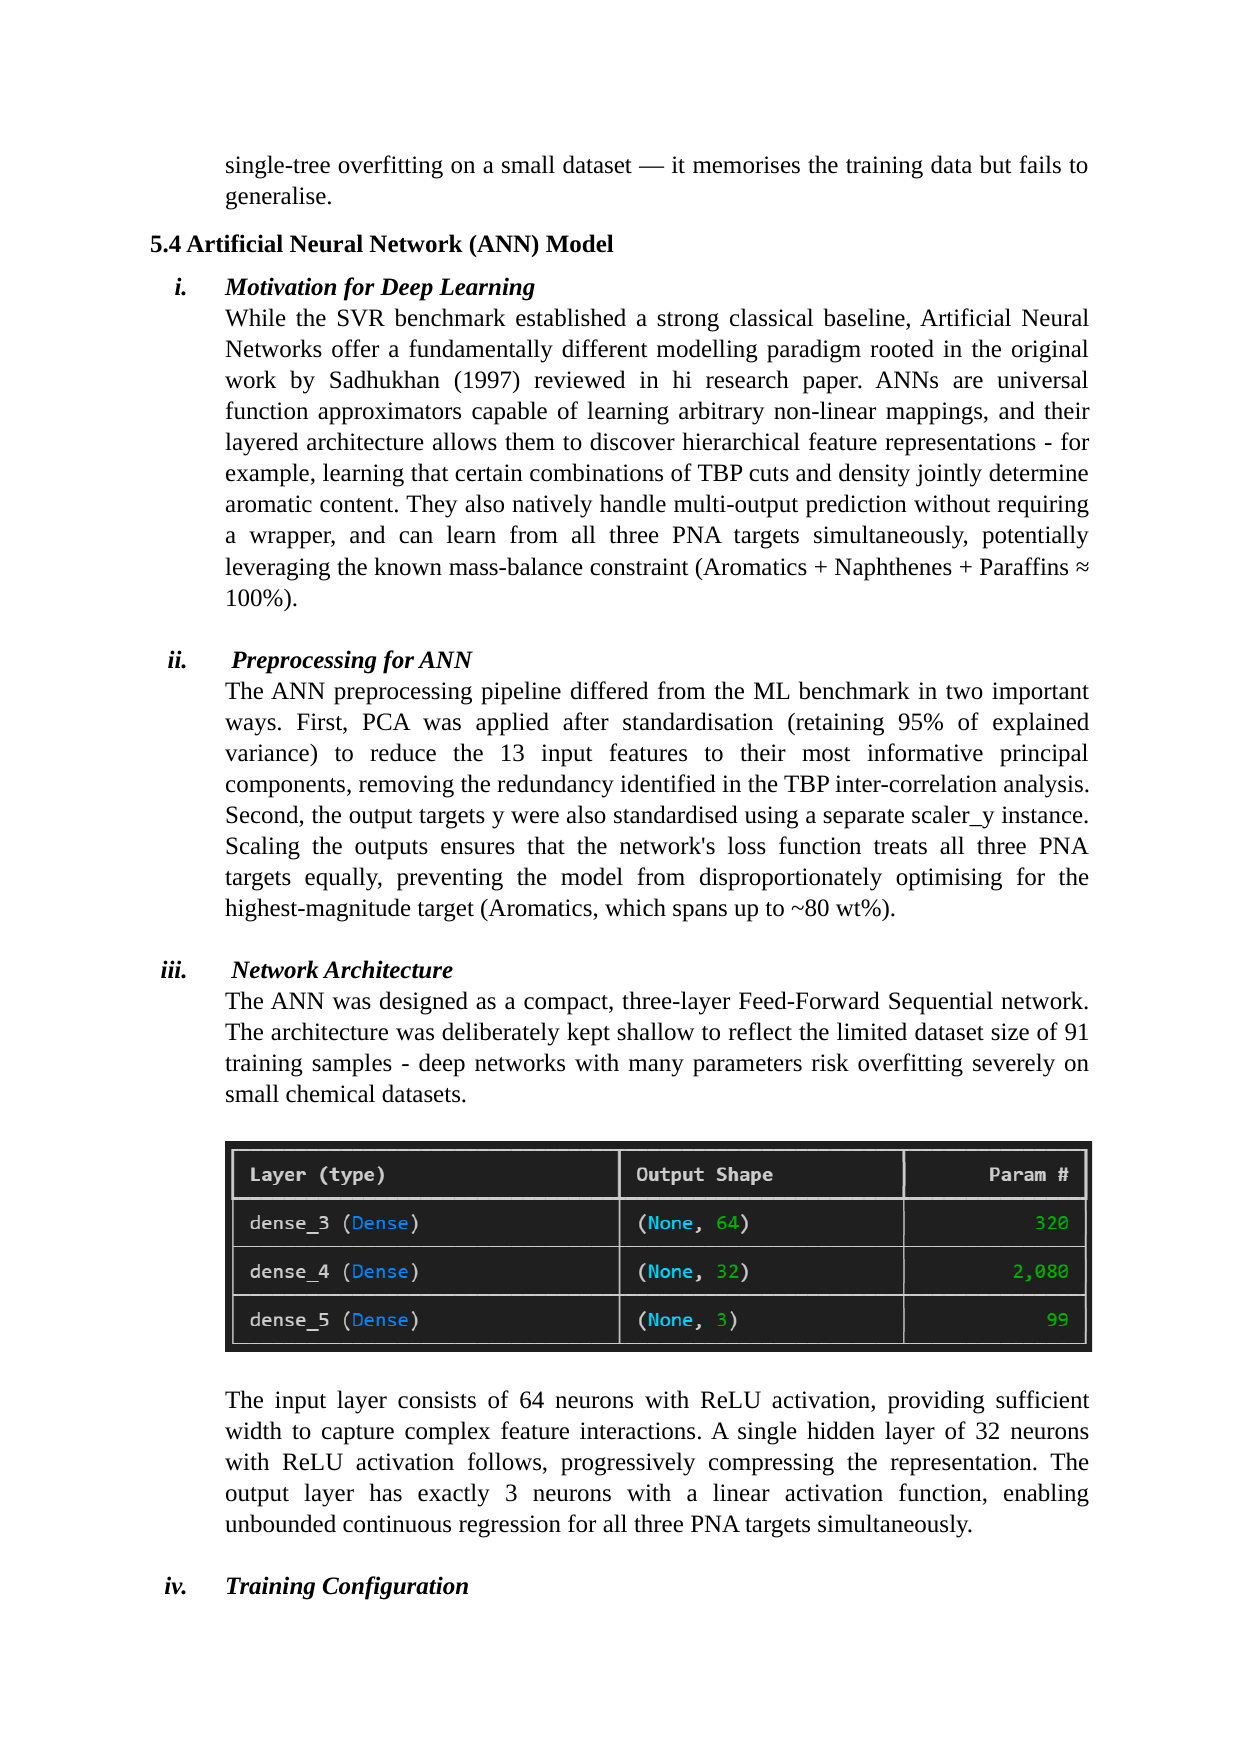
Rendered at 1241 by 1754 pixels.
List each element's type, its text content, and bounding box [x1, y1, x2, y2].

list The ANN preprocessing pipeline differed from the ML benchmark in two important ways. First, PCA was applied after standardisation (retaining 95% of explained variance) to reduce the 13 input features to their most informative principal components, removing the redundancy identified in the TBP inter-correlation analysis. Second, the output targets y were also standardised using a separate scaler_y instance. Scaling the outputs ensures that the network's loss function treats all three PNA targets equally, preventing the model from disproportionately optimising for the highest-magnitude target (Aromatics, which spans up to ~80 wt%). [225, 1210, 1090, 1456]
list The three ensemble tree methods - XGBoost (R² = 0.591), Random Forest (R² = 0.586), and Gradient Boosting (R² = 0.571), cluster closely together in second place. Their similarity suggests that ensemble diversity, rather than the specific boosting or bagging strategy, is the primary driver of performance on this dataset. [187, 400, 1090, 524]
list Preprocessing for ANN [187, 1179, 1090, 1207]
list Support Vector Regression (SVR) achieved the highest R² of 0.730, outperforming all other algorithms by a considerable margin. Its ability to operate in a high-dimensional kernel space allows it to capture the complex, non-linear interactions between crude density, distillation profile, and PNA composition that linear methods simply cannot model. [187, 243, 1090, 398]
list The benchmark results reveal a clear performance hierarchy. [225, 212, 1090, 241]
list Conclusion [187, 181, 1090, 210]
list Network Architecture [187, 1489, 1090, 1518]
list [225, 1520, 1090, 1580]
list Motivation for Deep Learning [187, 806, 1090, 835]
text 5.4 Artificial Neural Network (ANN) Model [150, 763, 1090, 791]
list While the SVR benchmark established a strong classical baseline, Artificial Neural Networks offer a fundamentally different modelling paradigm rooted in the original work by Sadhukhan (1997) reviewed in hi research paper. ANNs are universal function approximators capable of learning arbitrary non-linear mappings, and their layered architecture allows them to discover hierarchical feature representations - for example, learning that certain combinations of TBP cuts and density jointly determine aromatic content. They also natively handle multi-output prediction without requiring a wrapper, and can learn from all three PNA targets simultaneously, potentially leveraging the known mass-balance constraint (Aromatics + Naphthenes + Paraffins ≈ 100%). [225, 837, 1090, 1145]
list The linear models (Ridge R² = 0.414, Linear Regression R² = 0.471, Elastic Net R² = 0.491, PLS R² = 0.449) form a distinct lower tier, confirming the EDA finding that the input-to-PNA relationships are fundamentally non-linear. Ridge's poor performance despite regularisation underscores that the bottleneck is model expressiveness, not overfitting. The Decision Tree Regressor's low R² of 0.202 is a classic symptom of single-tree overfitting on a small dataset — it memorises the training data but fails to generalise. [187, 527, 1090, 744]
